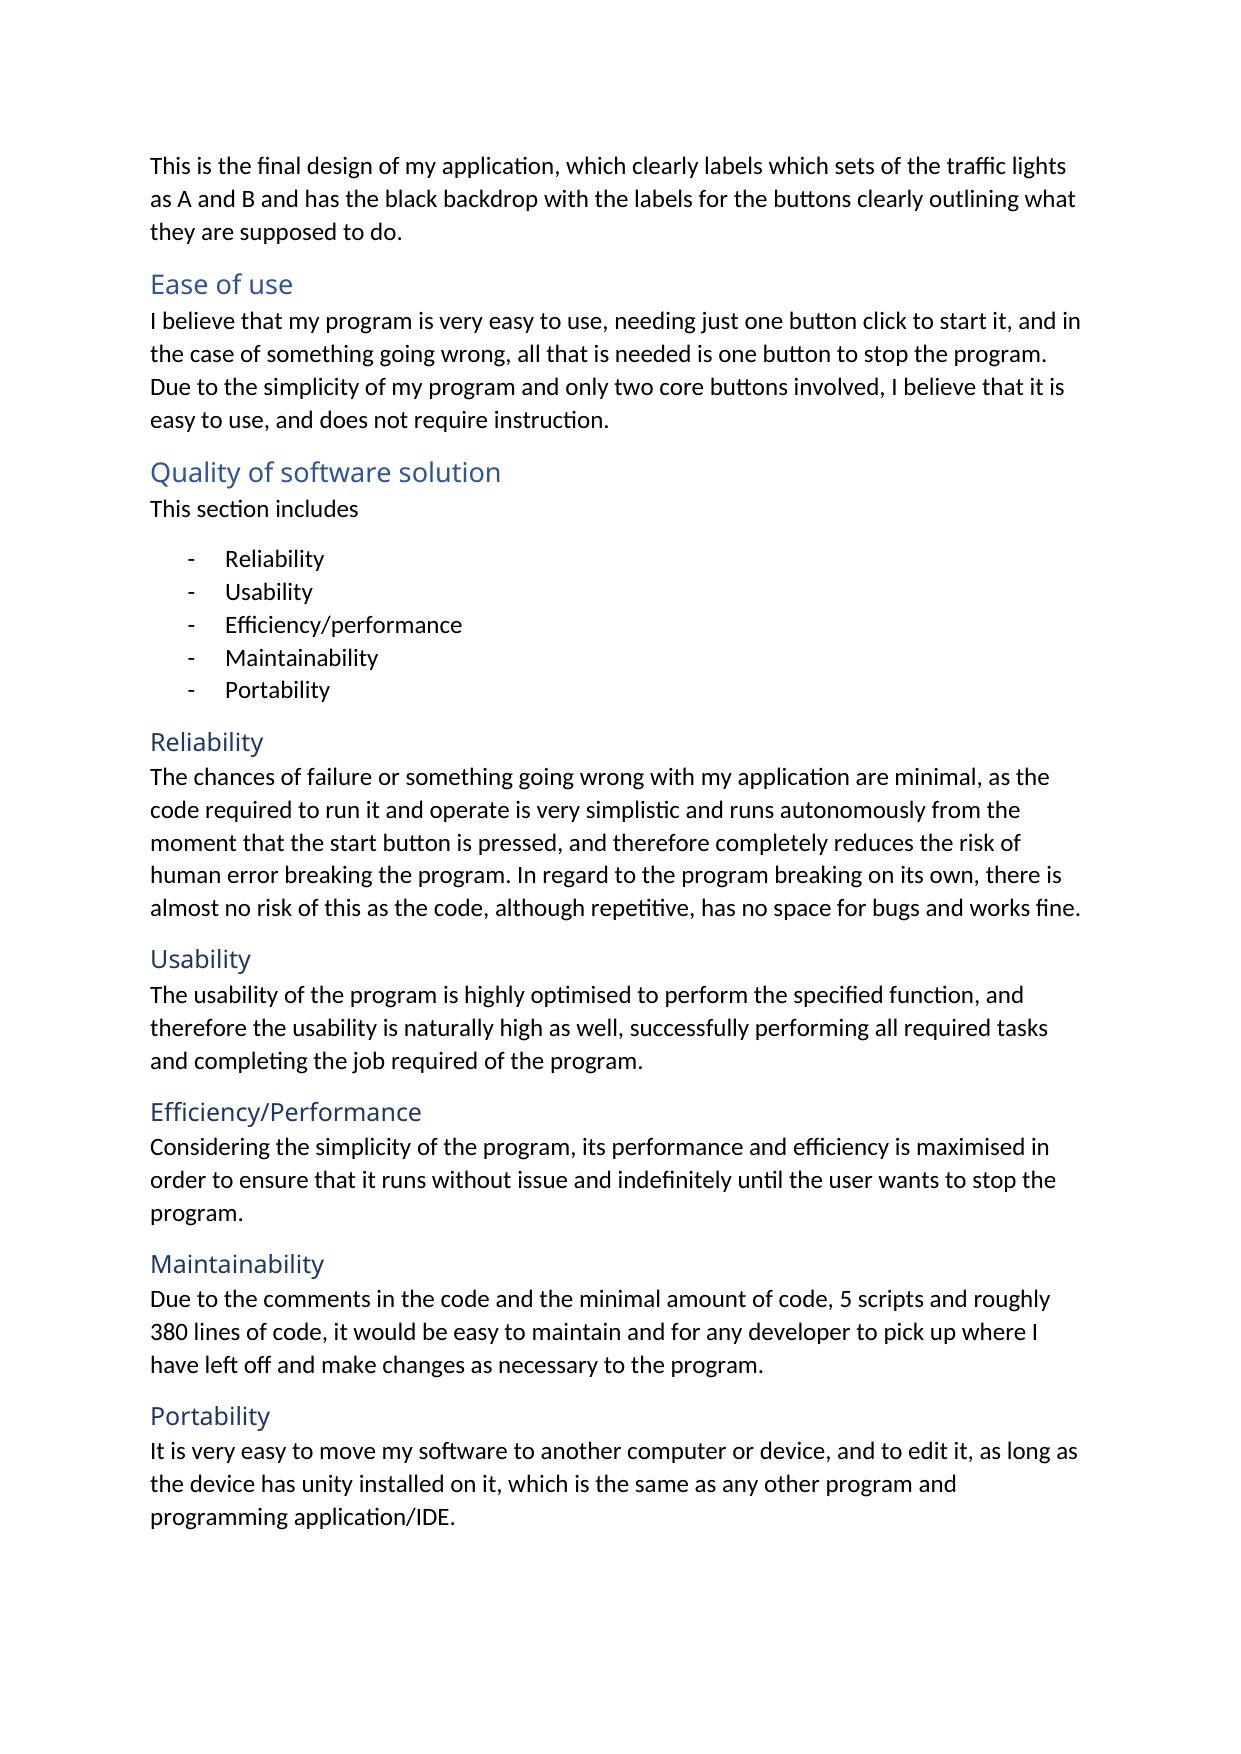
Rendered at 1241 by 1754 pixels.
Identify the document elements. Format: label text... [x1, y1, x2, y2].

text This is the final design of my application, which clearly labels which sets of the traffic lights as A and B and has the black backdrop with the labels for the buttons clearly outlining what they are supposed to do. [150, 150, 1090, 246]
text This section includes [150, 493, 1090, 524]
subtitle Quality of software solution [150, 453, 1090, 490]
subtitle Ease of use [150, 265, 1090, 302]
subtitle Maintainability [150, 1247, 1090, 1281]
list Usability [187, 576, 1090, 606]
list Reliability [187, 543, 1090, 573]
text It is very easy to move my software to another computer or device, and to edit it, as long as the device has unity installed on it, which is the same as any other program and programming application/IDE. [150, 1436, 1090, 1532]
text Considering the simplicity of the program, its performance and efficiency is maximised in order to ensure that it runs without issue and indefinitely until the user wants to stop the program. [150, 1131, 1090, 1227]
list Efficiency/performance [187, 609, 1090, 639]
text The chances of failure or something going wrong with my application are minimal, as the code required to run it and operate is very simplistic and runs autonomously from the moment that the start button is pressed, and therefore completely reduces the risk of human error breaking the program. In regard to the program breaking on its own, there is almost no risk of this as the code, although repetitive, has no space for bugs and works fine. [150, 761, 1090, 923]
text Due to the comments in the code and the minimal amount of code, 5 scripts and roughly 380 lines of code, it would be easy to maintain and for any developer to pick up where I have left off and make changes as necessary to the program. [150, 1283, 1090, 1380]
subtitle Usability [150, 942, 1090, 976]
list Maintainability [187, 642, 1090, 672]
list Portability [187, 674, 1090, 705]
subtitle Efficiency/Performance [150, 1094, 1090, 1128]
subtitle Portability [150, 1399, 1090, 1433]
text The usability of the program is highly optimised to perform the specified function, and therefore the usability is naturally high as well, successfully performing all required tasks and completing the job required of the program. [150, 979, 1090, 1075]
subtitle Reliability [150, 724, 1090, 758]
text I believe that my program is very easy to use, needing just one button click to start it, and in the case of something going wrong, all that is needed is one button to stop the program. Due to the simplicity of my program and only two core buttons involved, I believe that it is easy to use, and does not require instruction. [150, 305, 1090, 434]
